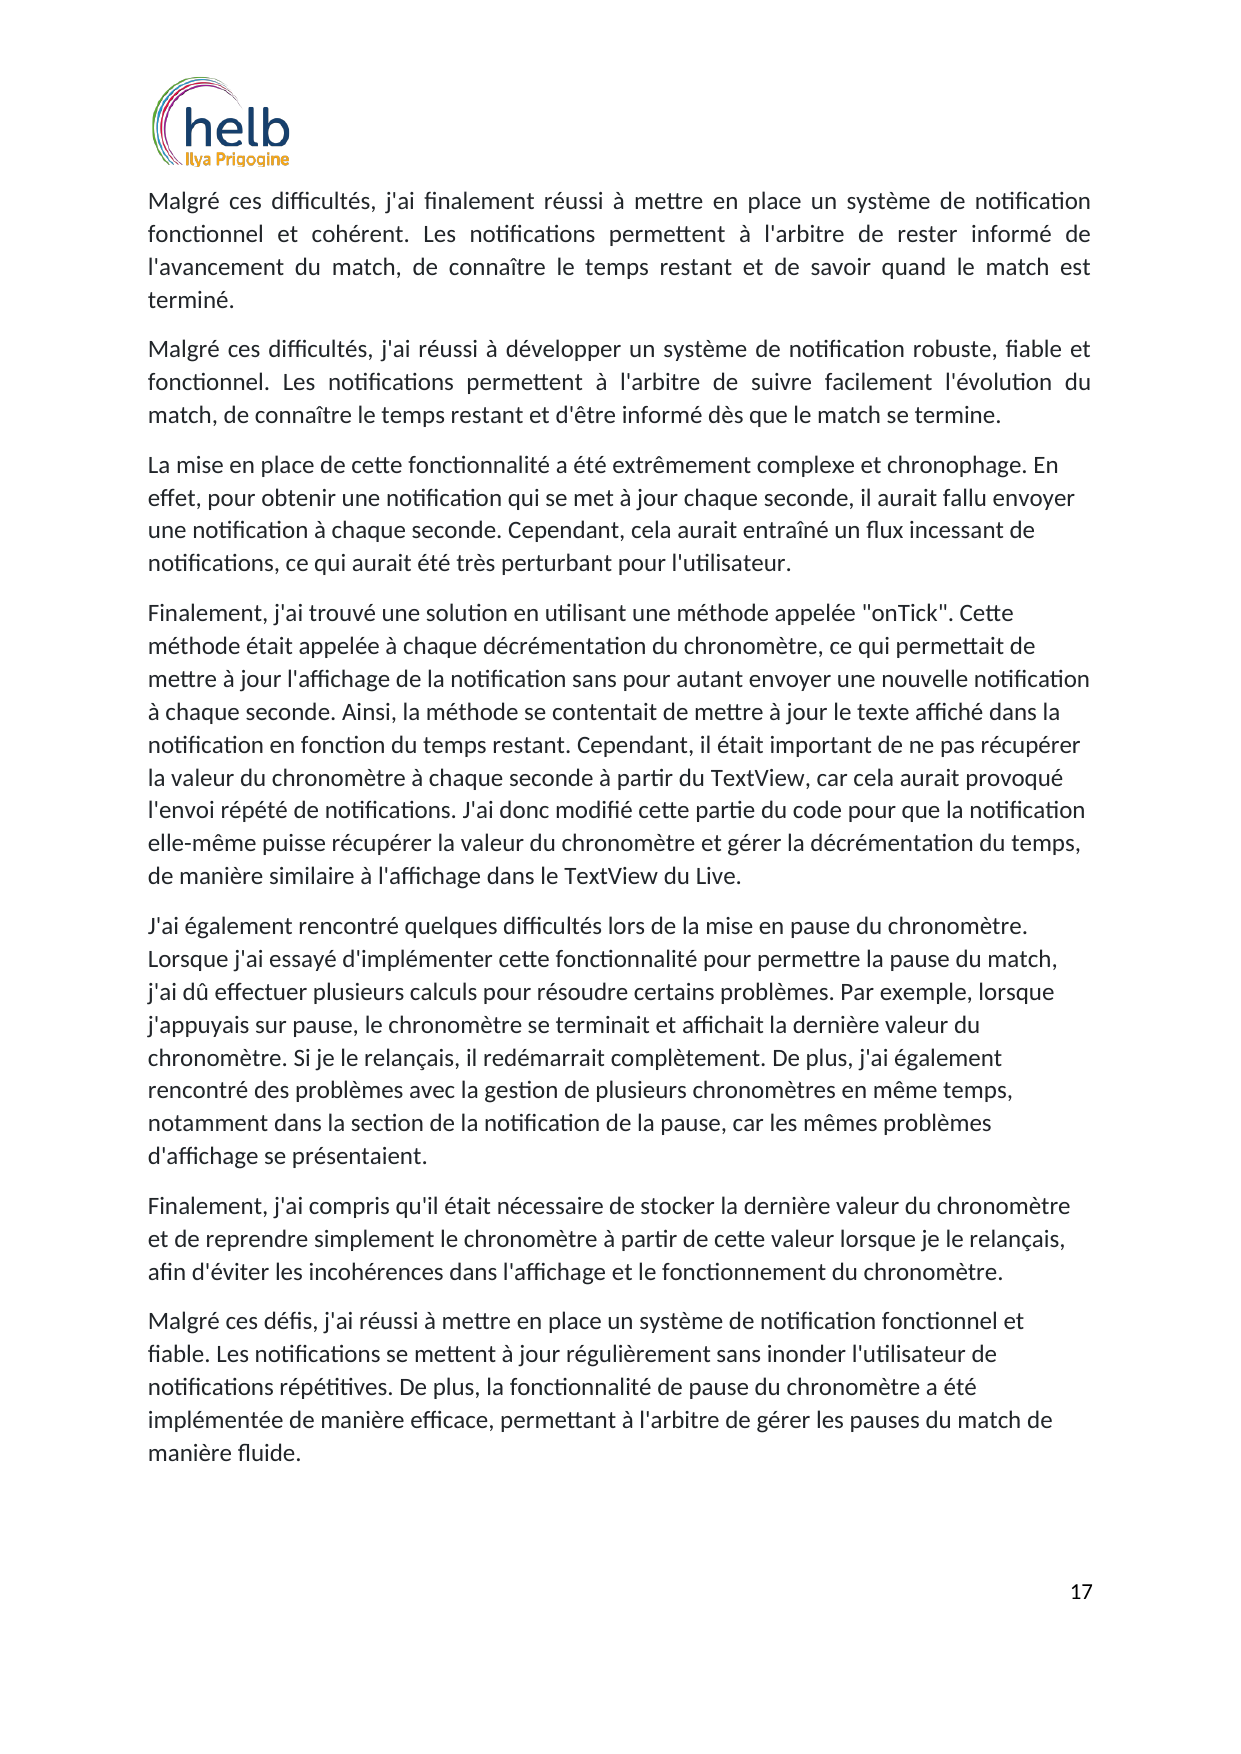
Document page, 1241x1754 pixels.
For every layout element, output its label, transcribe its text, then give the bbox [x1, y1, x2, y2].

text J'ai également rencontré quelques difficultés lors de la mise en pause du chronomètre. Lorsque j'ai essayé d'implémenter cette fonctionnalité pour permettre la pause du match, j'ai dû effectuer plusieurs calculs pour résoudre certains problèmes. Par exemple, lorsque j'appuyais sur pause, le chronomètre se terminait et affichait la dernière valeur du chronomètre. Si je le relançais, il redémarrait complètement. De plus, j'ai également rencontré des problèmes avec la gestion de plusieurs chronomètres en même temps, notamment dans la section de la notification de la pause, car les mêmes problèmes d'affichage se présentaient. [148, 910, 1093, 1171]
text Finalement, j'ai compris qu'il était nécessaire de stocker la dernière valeur du chronomètre et de reprendre simplement le chronomètre à partir de cette valeur lorsque je le relançais, afin d'éviter les incohérences dans l'affichage et le fonctionnement du chronomètre. [148, 1190, 1093, 1286]
text La mise en place de cette fonctionnalité a été extrêmement complexe et chronophage. En effet, pour obtenir une notification qui se met à jour chaque seconde, il aurait fallu envoyer une notification à chaque seconde. Cependant, cela aurait entraîné un flux incessant de notifications, ce qui aurait été très perturbant pour l'utilisateur. [148, 449, 1093, 578]
text Malgré ces défis, j'ai réussi à mettre en place un système de notification fonctionnel et fiable. Les notifications se mettent à jour régulièrement sans inonder l'utilisateur de notifications répétitives. De plus, la fonctionnalité de pause du chronomètre a été implémentée de manière efficace, permettant à l'arbitre de gérer les pauses du match de manière fluide. [148, 1305, 1093, 1468]
text Malgré ces difficultés, j'ai finalement réussi à mettre en place un système de notification fonctionnel et cohérent. Les notifications permettent à l'arbitre de rester informé de l'avancement du match, de connaître le temps restant et de savoir quand le match est terminé. [148, 281, 1093, 314]
text Malgré ces difficultés, j'ai réussi à développer un système de notification robuste, fiable et fonctionnel. Les notifications permettent à l'arbitre de suivre facilement l'évolution du match, de connaître le temps restant et d'être informé dès que le match se termine. [148, 397, 1093, 430]
picture [147, 73, 296, 167]
text Finalement, j'ai trouvé une solution en utilisant une méthode appelée "onTick". Cette méthode était appelée à chaque décrémentation du chronomètre, ce qui permettait de mettre à jour l'affichage de la notification sans pour autant envoyer une nouvelle notification à chaque seconde. Ainsi, la méthode se contentait de mettre à jour le texte affiché dans la notification en fonction du temps restant. Cependant, il était important de ne pas récupérer la valeur du chronomètre à chaque seconde à partir du TextView, car cela aurait provoqué l'envoi répété de notifications. J'ai donc modifié cette partie du code pour que la notification elle-même puisse récupérer la valeur du chronomètre et gérer la décrémentation du temps, de manière similaire à l'affichage dans le TextView du Live. [148, 597, 1093, 891]
